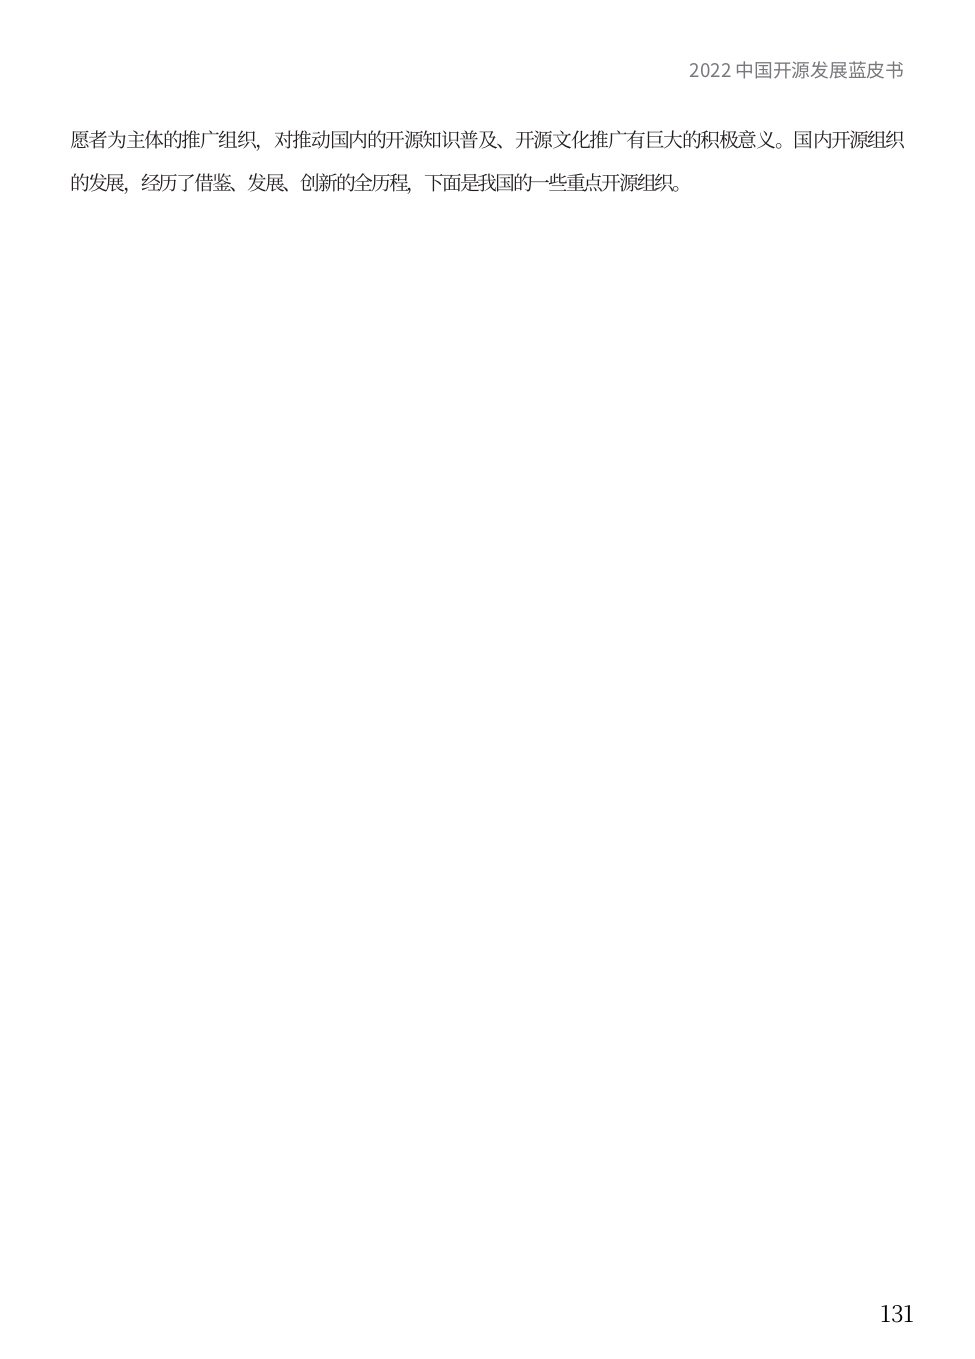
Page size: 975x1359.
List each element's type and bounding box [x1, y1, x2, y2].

text [70, 125, 905, 196]
